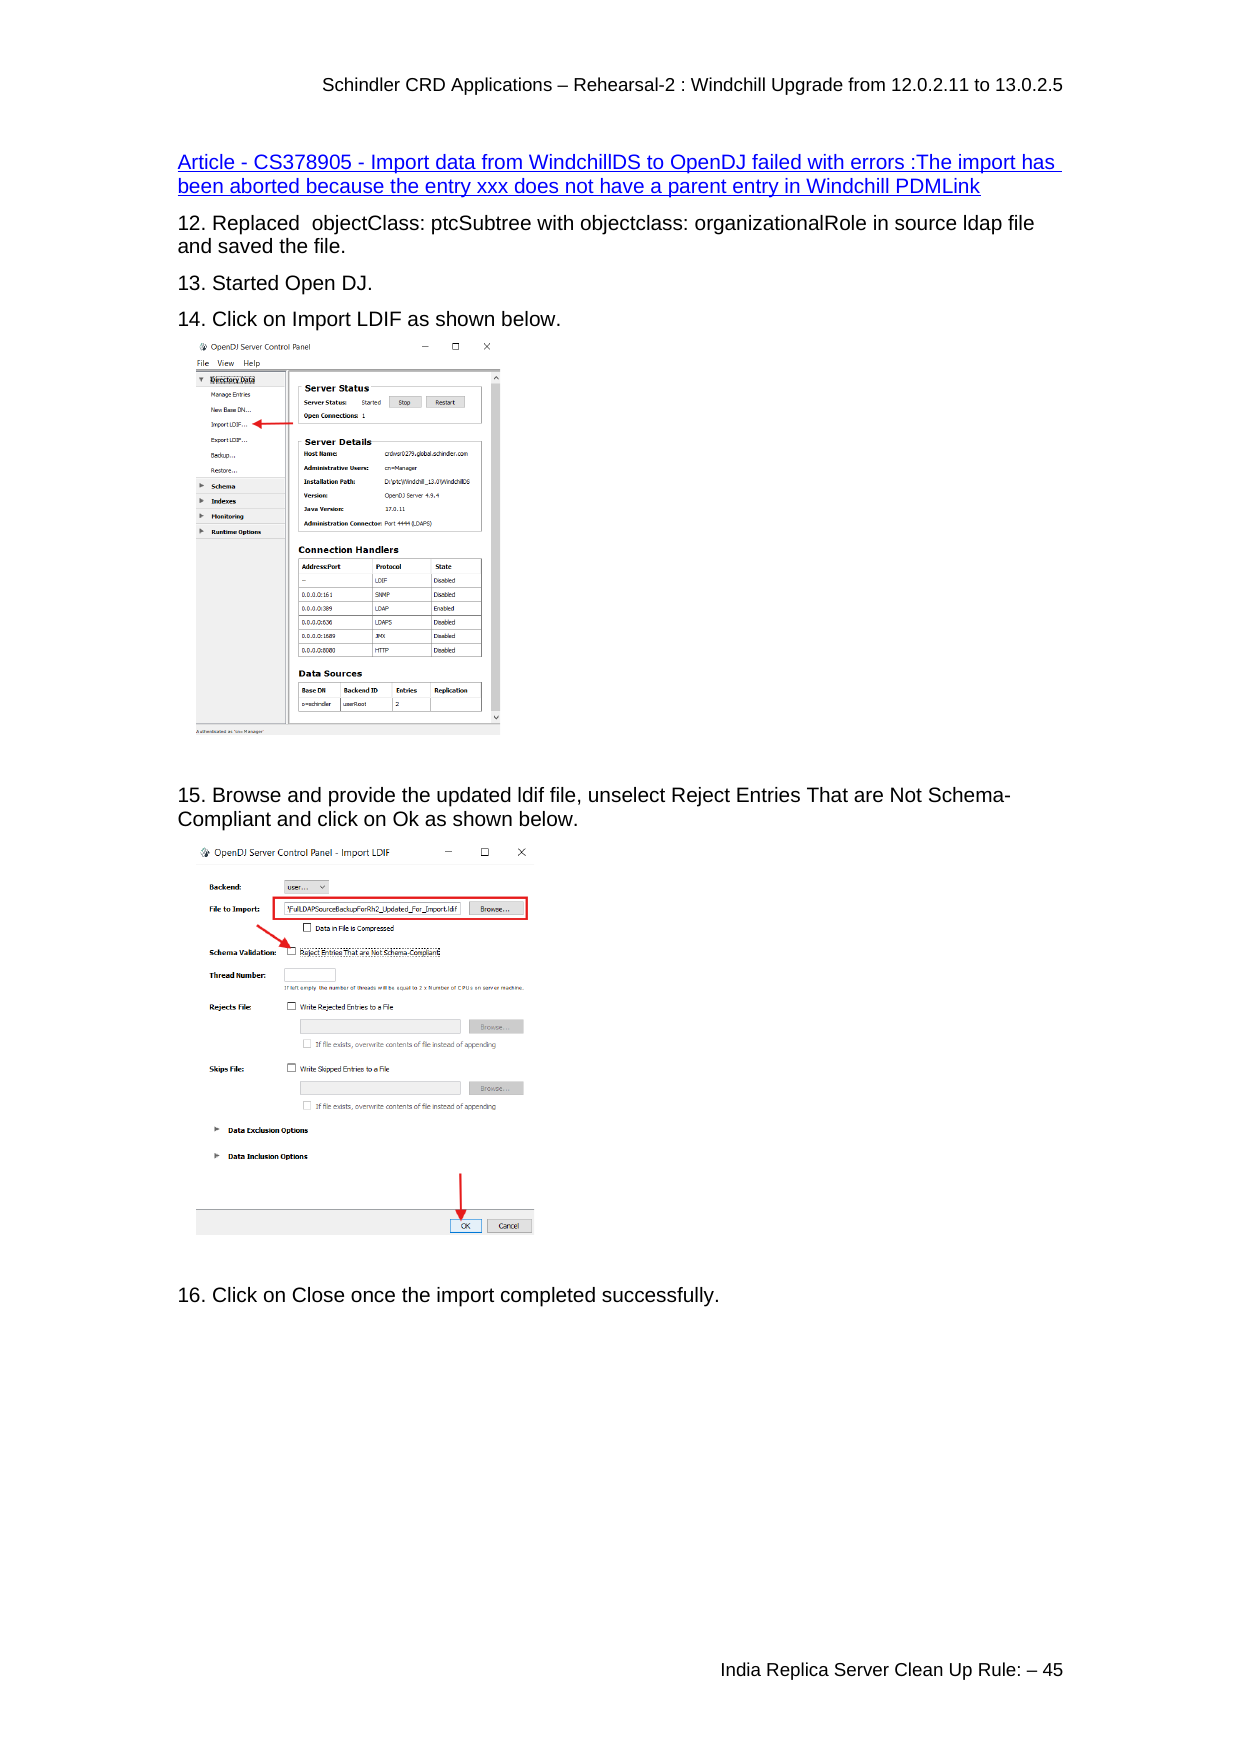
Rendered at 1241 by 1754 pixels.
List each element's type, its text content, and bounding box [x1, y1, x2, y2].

text 12. Replaced objectClass: ptcSubtree with objectclass: organizationalRole in source ldap file and saved the file. [177, 210, 1063, 258]
text 16. Click on Close once the import completed successfully. [177, 1283, 1063, 1307]
text 15. Browse and provide the updated ldif file, unselect Reject Entries That are Not Schema-Compliant and click on Ok as shown below. [177, 783, 1063, 831]
picture [196, 843, 535, 1235]
text 13. Started Open DJ. [177, 271, 1063, 295]
text 14. Click on Import LDIF as shown below. [177, 307, 1063, 331]
text Article - CS378905 - Import data from WindchillDS to OpenDJ failed with errors :The import has been aborted because the entry xxx does not have a parent entry in Windchill PDMLink [177, 150, 1063, 198]
picture [196, 343, 501, 735]
